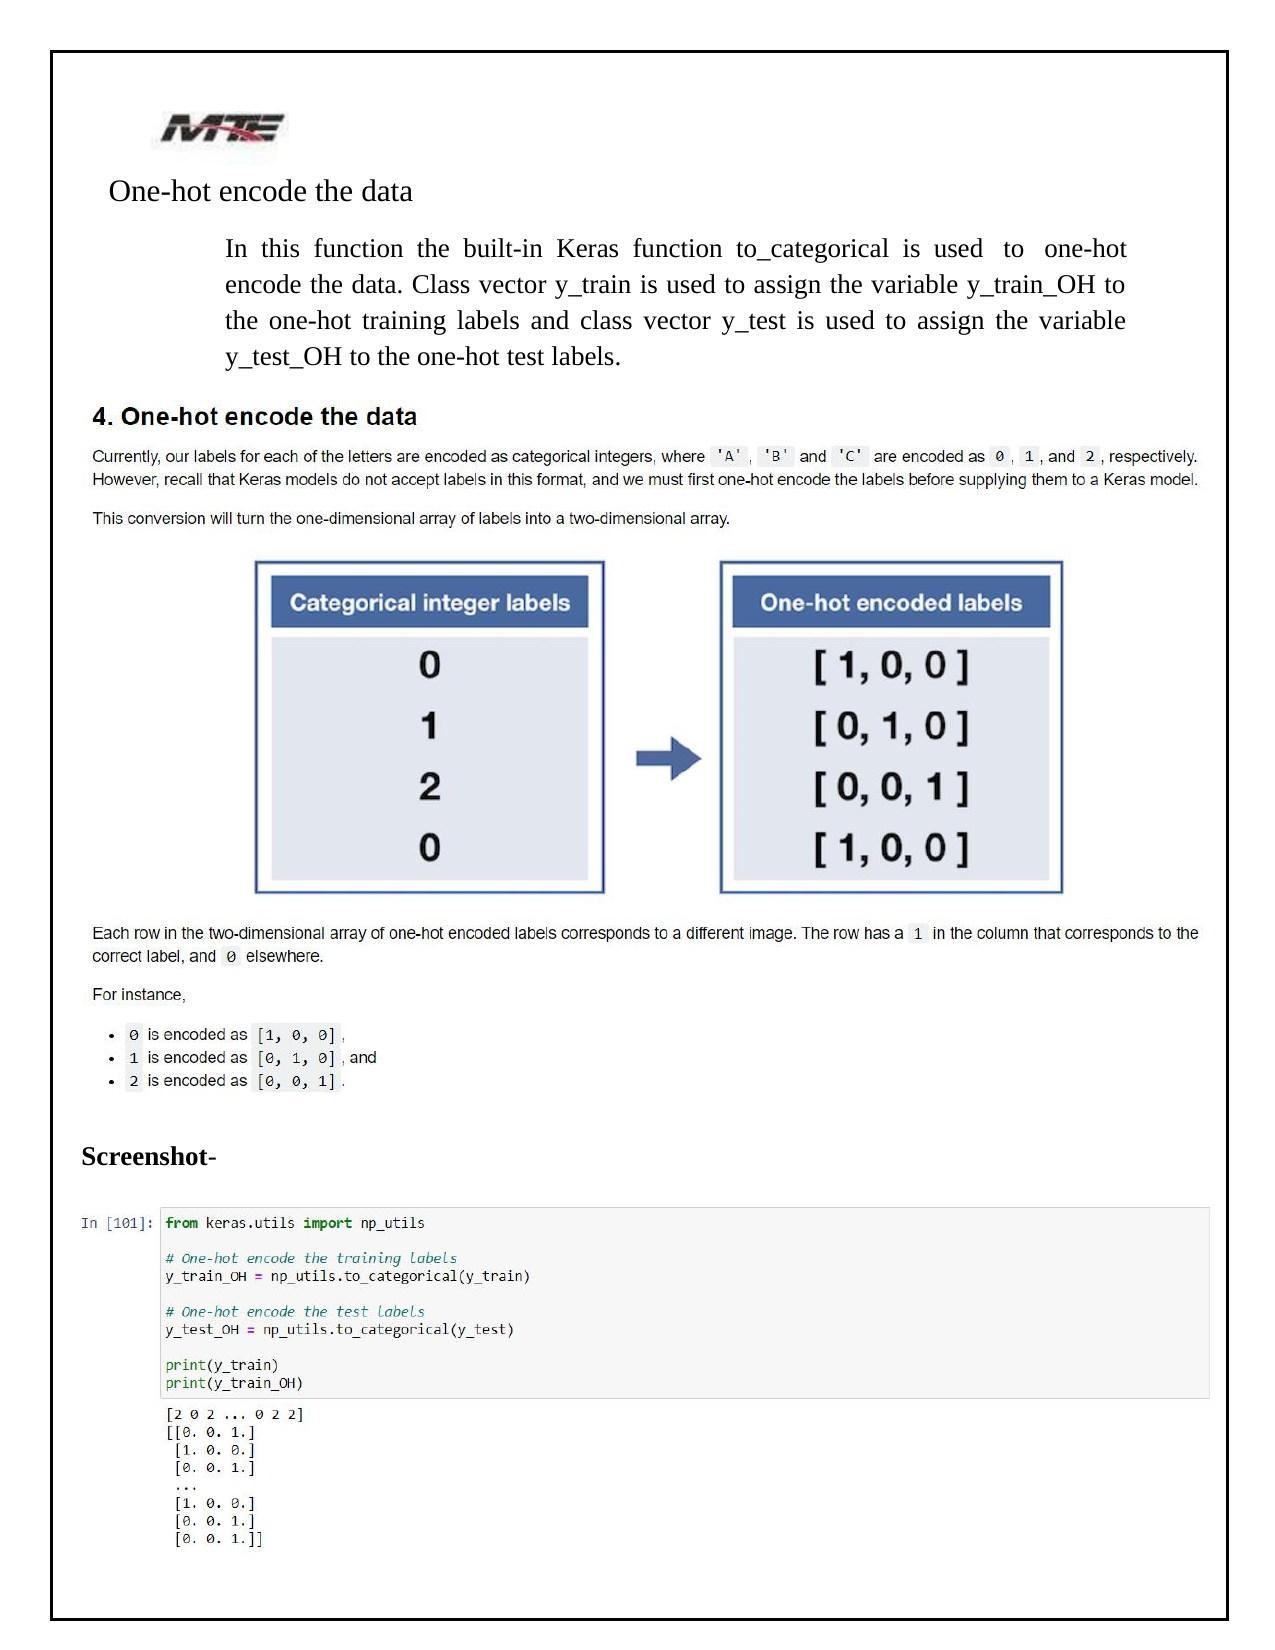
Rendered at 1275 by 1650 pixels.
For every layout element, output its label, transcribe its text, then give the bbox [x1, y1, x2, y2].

picture [150, 111, 290, 165]
text Screenshot- [81, 1140, 1226, 1171]
text In this function the built-in Keras function to_categorical is used to one-hot encode the data. Class vector y_train is used to assign the variable y_train_OH to the one-hot training labels and class vector y_test is used to assign the variable y_test_OH to the one-hot test labels. [225, 233, 1127, 371]
picture [81, 1207, 1215, 1553]
subtitle One-hot encode the data [71, 172, 1226, 208]
picture [81, 400, 1204, 1095]
